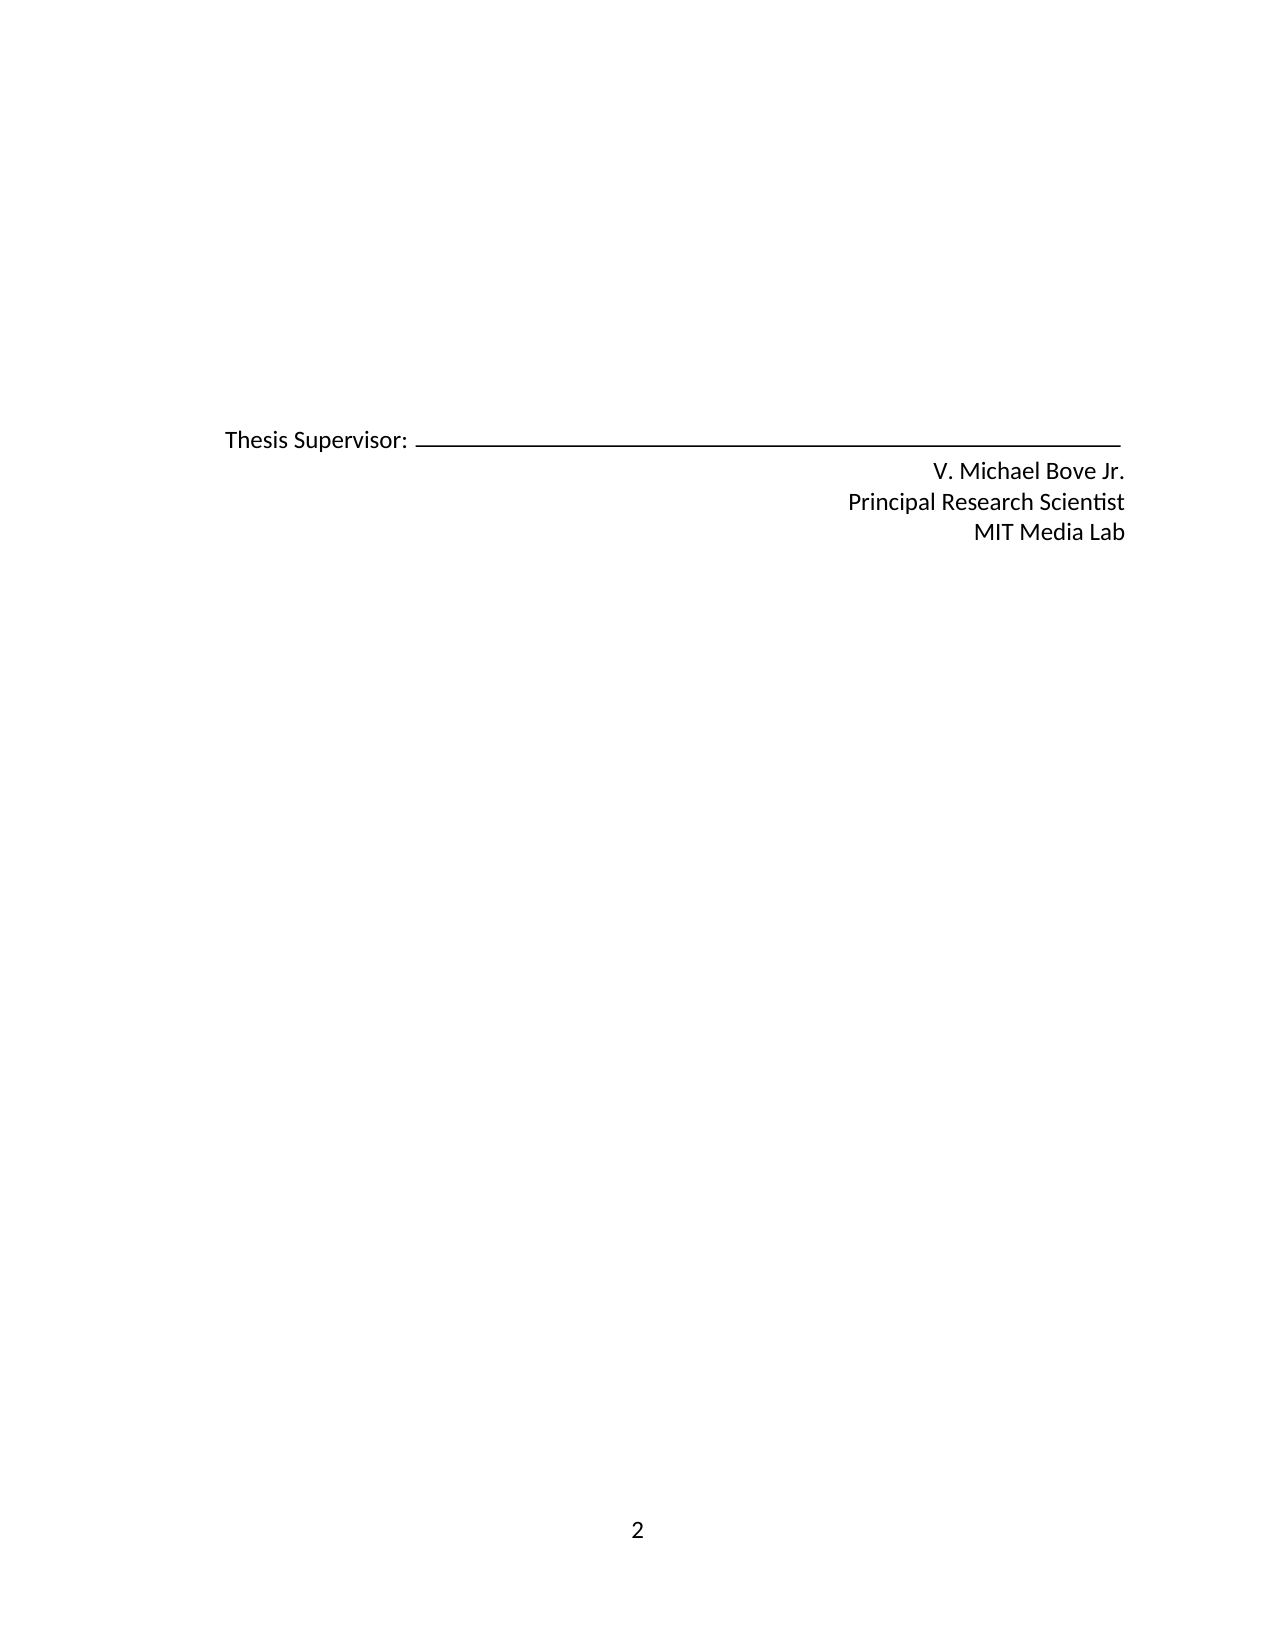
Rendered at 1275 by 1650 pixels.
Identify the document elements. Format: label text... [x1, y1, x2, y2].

text V. Michael Bove Jr. [150, 455, 1125, 486]
text Principal Research Scientist [150, 486, 1125, 516]
text Thesis Supervisor: [150, 425, 1125, 455]
text MIT Media Lab [150, 516, 1125, 547]
